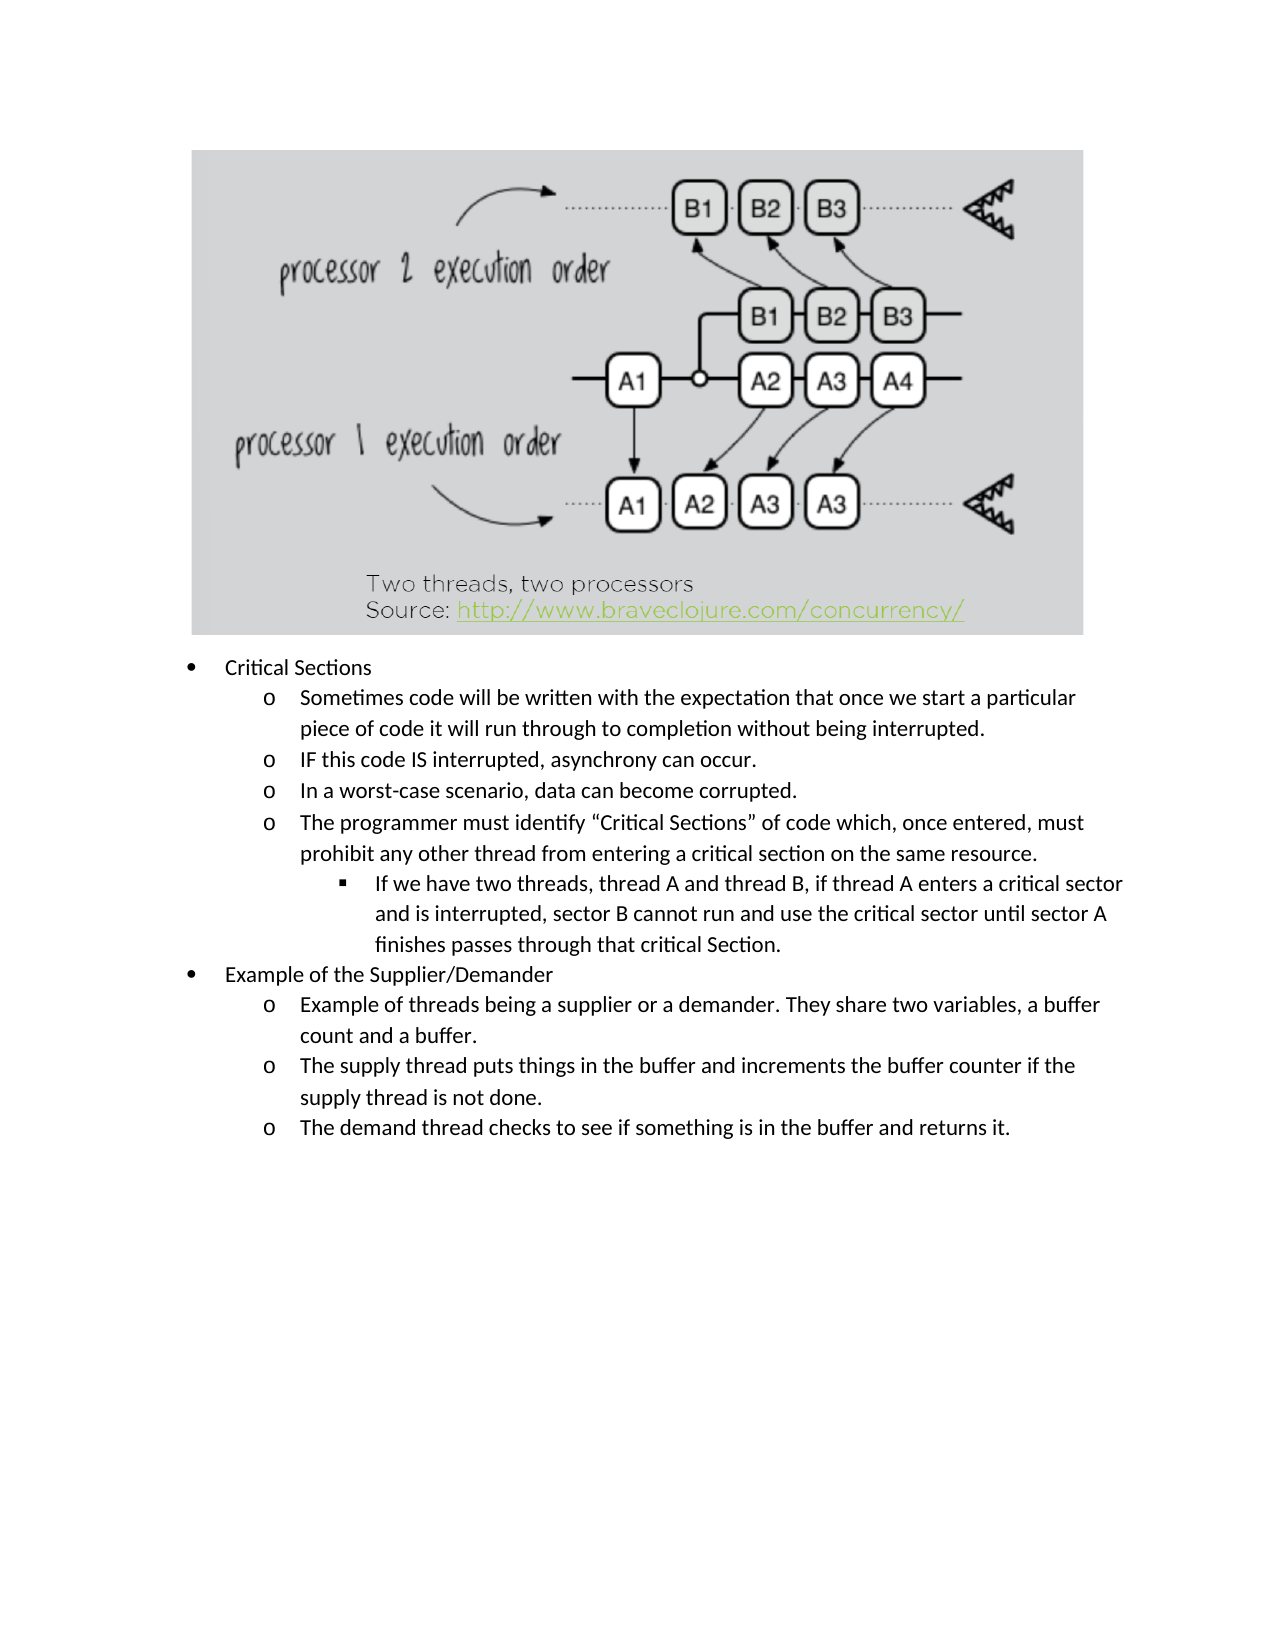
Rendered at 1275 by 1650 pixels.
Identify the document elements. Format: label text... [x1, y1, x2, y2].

list If we have two threads, thread A and thread B, if thread A enters a critical sector and is interrupted, sector B cannot run and use the critical sector until sector A finishes passes through that critical Section. [337, 869, 1125, 958]
list Sometimes code will be written with the expectation that once we start a particular piece of code it will run through to completion without being interrupted. [262, 683, 1125, 743]
list In a worst-case scenario, data can become corrupted. [262, 776, 1125, 805]
picture [191, 150, 1084, 635]
list The programmer must identify “Critical Sections” of code which, once entered, must prohibit any other thread from entering a critical section on the same resource. [262, 808, 1125, 867]
list The supply thread puts things in the buffer and increments the buffer counter if the supply thread is not done. [262, 1052, 1125, 1111]
list Example of threads being a supplier or a demander. They share two variables, a buffer count and a buffer. [262, 990, 1125, 1049]
list IF this code IS interrupted, asynchrony can occur. [262, 745, 1125, 774]
list Critical Sections [187, 653, 1125, 681]
list The demand thread checks to see if something is in the buffer and returns it. [262, 1113, 1125, 1142]
list Example of the Supplier/Demander [187, 960, 1125, 988]
